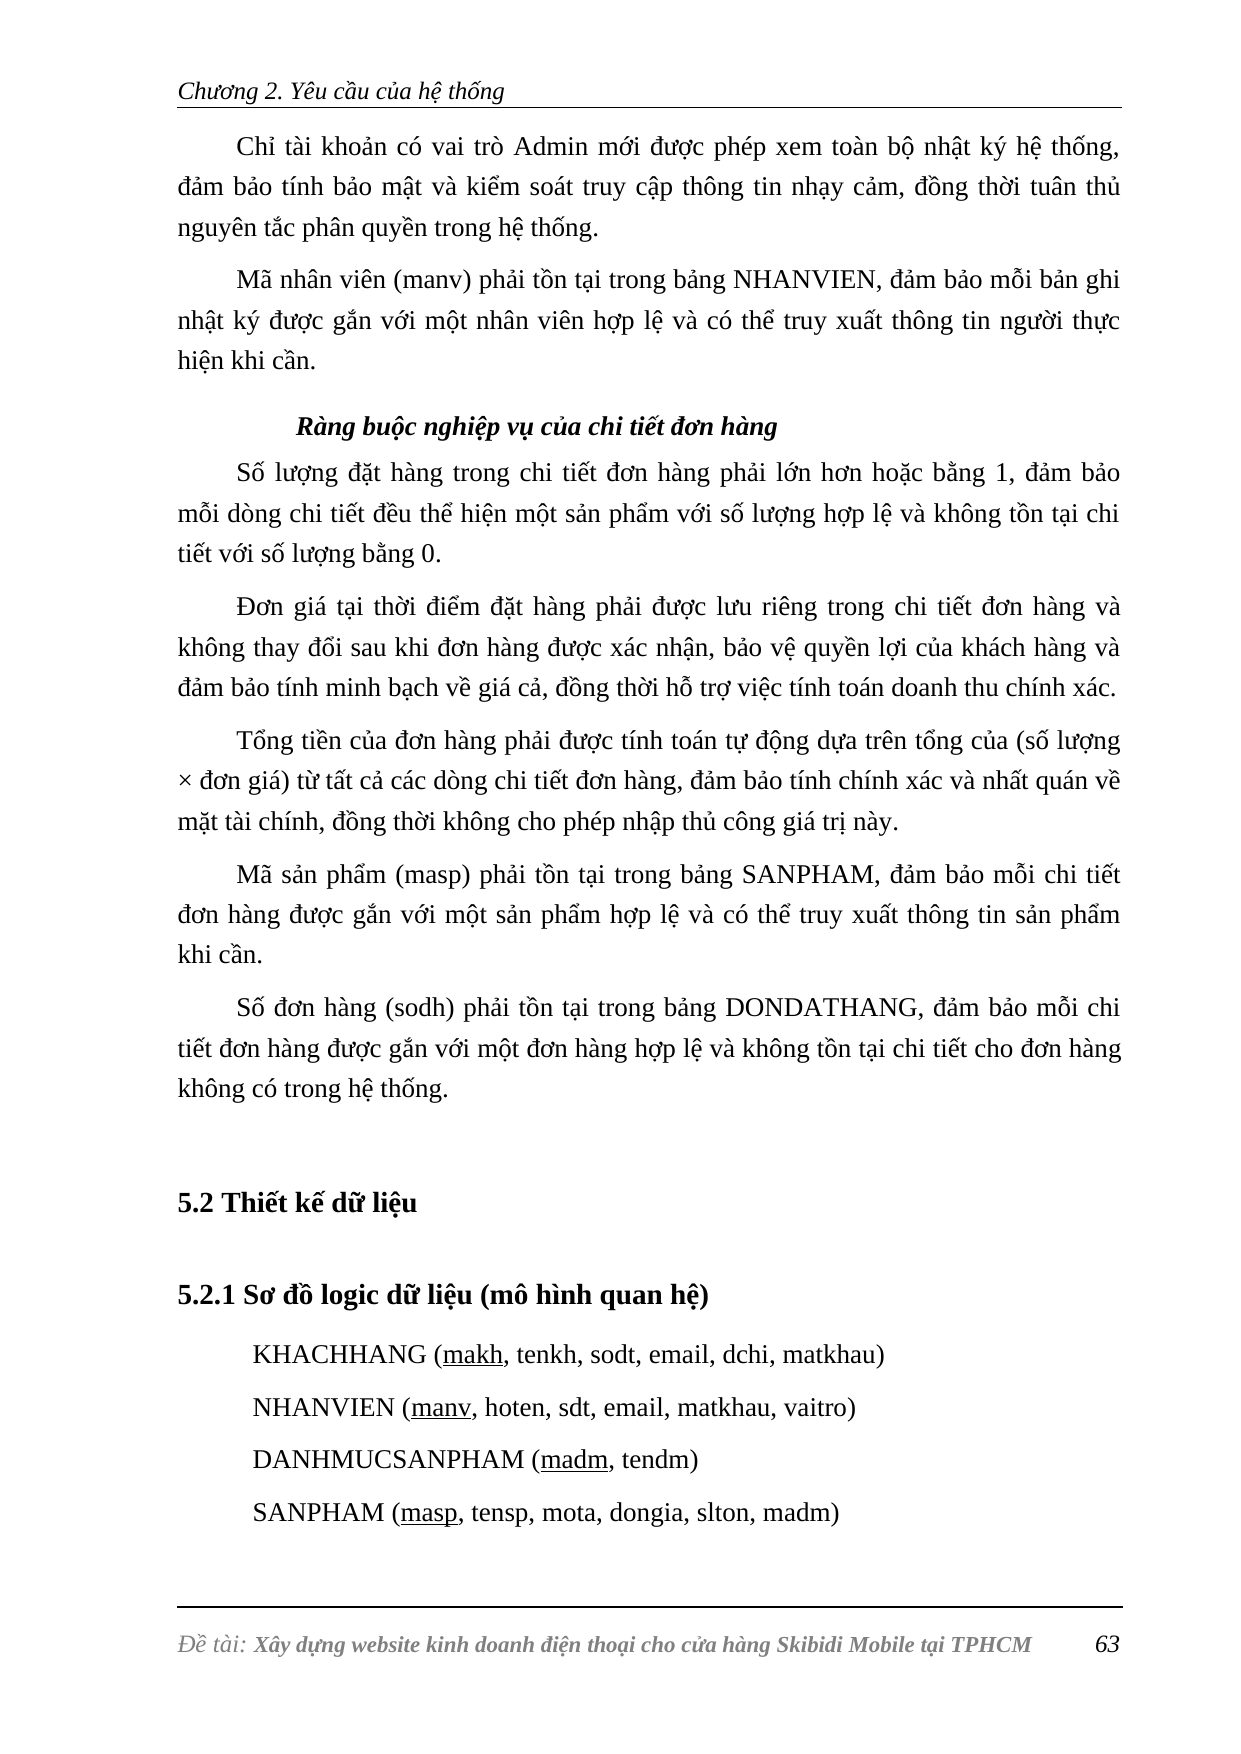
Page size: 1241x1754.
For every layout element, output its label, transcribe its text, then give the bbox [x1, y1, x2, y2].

subtitle Sơ đồ logic dữ liệu (mô hình quan hệ) [177, 1271, 1122, 1313]
text Mã nhân viên (manv) phải tồn tại trong bảng NHANVIEN, đảm bảo mỗi bản ghi nhật ký được gắn với một nhân viên hợp lệ và có thể truy xuất thông tin người thực hiện khi cần. [177, 264, 1122, 376]
text Mã sản phẩm (masp) phải tồn tại trong bảng SANPHAM, đảm bảo mỗi chi tiết đơn hàng được gắn với một sản phẩm hợp lệ và có thể truy xuất thông tin sản phẩm khi cần. [177, 858, 1122, 970]
text SANPHAM (masp, tensp, mota, dongia, slton, madm) [177, 1497, 1122, 1528]
subtitle Thiết kế dữ liệu [177, 1175, 1122, 1221]
text Chỉ tài khoản có vai trò Admin mới được phép xem toàn bộ nhật ký hệ thống, đảm bảo tính bảo mật và kiểm soát truy cập thông tin nhạy cảm, đồng thời tuân thủ nguyên tắc phân quyền trong hệ thống. [177, 130, 1122, 242]
subtitle Ràng buộc nghiệp vụ của chi tiết đơn hàng [207, 410, 1122, 441]
text KHACHHANG (makh, tenkh, sodt, email, dchi, matkhau) [177, 1338, 1122, 1369]
text NHANVIEN (manv, hoten, sdt, email, matkhau, vaitro) [177, 1391, 1122, 1422]
text Số lượng đặt hàng trong chi tiết đơn hàng phải lớn hơn hoặc bằng 1, đảm bảo mỗi dòng chi tiết đều thể hiện một sản phẩm với số lượng hợp lệ và không tồn tại chi tiết với số lượng bằng 0. [177, 457, 1122, 568]
text Số đơn hàng (sodh) phải tồn tại trong bảng DONDATHANG, đảm bảo mỗi chi tiết đơn hàng được gắn với một đơn hàng hợp lệ và không tồn tại chi tiết cho đơn hàng không có trong hệ thống. [177, 992, 1122, 1103]
text Tổng tiền của đơn hàng phải được tính toán tự động dựa trên tổng của (số lượng × đơn giá) từ tất cả các dòng chi tiết đơn hàng, đảm bảo tính chính xác và nhất quán về mặt tài chính, đồng thời không cho phép nhập thủ công giá trị này. [177, 724, 1122, 836]
text DANHMUCSANPHAM (madm, tendm) [177, 1444, 1122, 1475]
text Đơn giá tại thời điểm đặt hàng phải được lưu riêng trong chi tiết đơn hàng và không thay đổi sau khi đơn hàng được xác nhận, bảo vệ quyền lợi của khách hàng và đảm bảo tính minh bạch về giá cả, đồng thời hỗ trợ việc tính toán doanh thu chính xác. [177, 590, 1122, 702]
